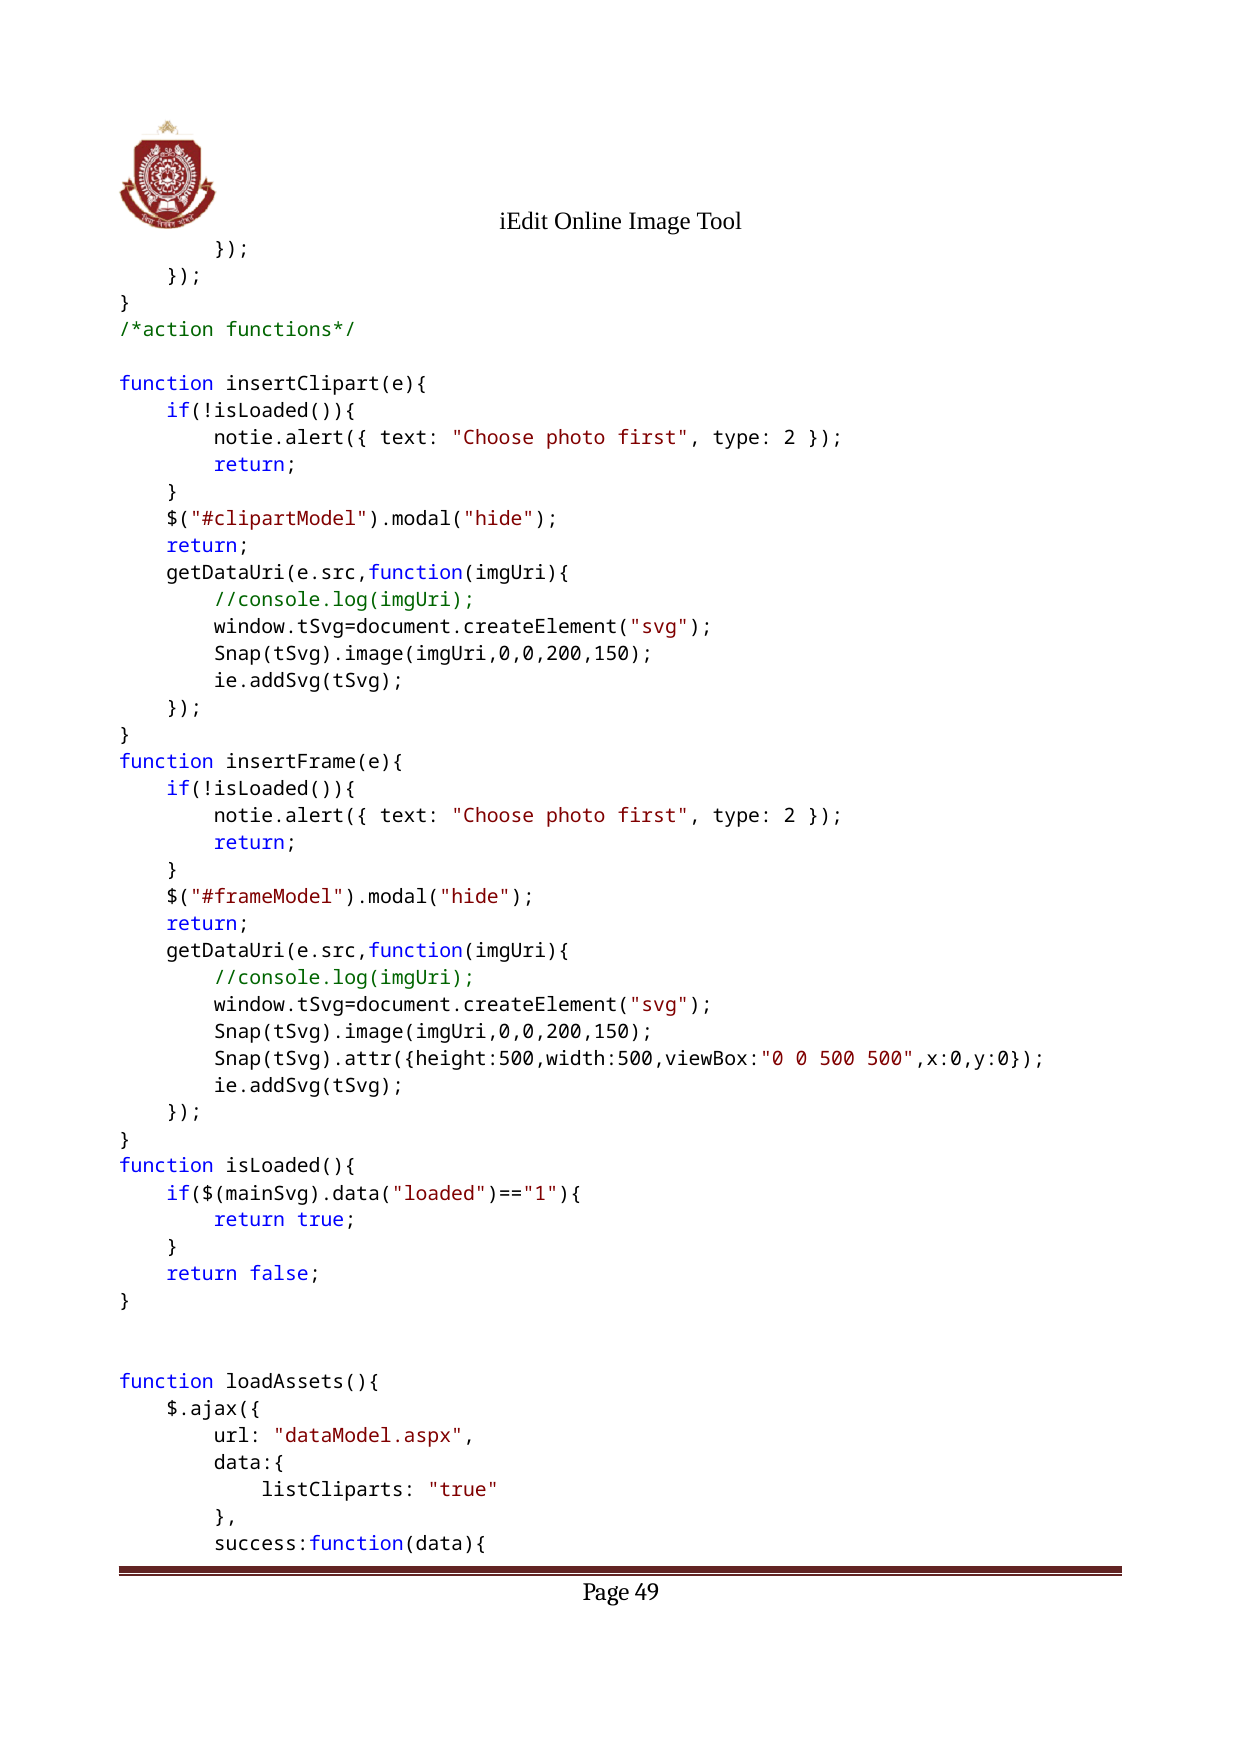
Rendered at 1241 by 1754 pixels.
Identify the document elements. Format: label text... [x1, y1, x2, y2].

text $("#frameModel").modal("hide"); [118, 882, 1122, 909]
text url: "dataModel.aspx", [118, 1422, 1122, 1448]
text if(!isLoaded()){ [118, 774, 1122, 801]
text } [118, 1287, 1122, 1314]
picture [118, 118, 224, 229]
text function insertClipart(e){ [118, 369, 1122, 396]
text /*action functions*/ [118, 315, 1122, 342]
text //console.log(imgUri); [118, 963, 1122, 990]
text ie.addSvg(tSvg); [118, 666, 1122, 693]
text if(!isLoaded()){ [118, 396, 1122, 423]
text function loadAssets(){ [118, 1368, 1122, 1394]
text window.tSvg=document.createElement("svg"); [118, 612, 1122, 639]
text $("#clipartModel").modal("hide"); [118, 504, 1122, 531]
text success:function(data){ [118, 1529, 1122, 1556]
text return; [118, 450, 1122, 477]
text Snap(tSvg).attr({height:500,width:500,viewBox:"0 0 500 500",x:0,y:0}); [118, 1044, 1122, 1071]
text getDataUri(e.src,function(imgUri){ [118, 558, 1122, 585]
text notie.alert({ text: "Choose photo first", type: 2 }); [118, 801, 1122, 828]
text return false; [118, 1260, 1122, 1287]
text return; [118, 909, 1122, 936]
text }); [118, 1098, 1122, 1125]
text if($(mainSvg).data("loaded")=="1"){ [118, 1179, 1122, 1206]
text //console.log(imgUri); [118, 585, 1122, 612]
text }); [118, 693, 1122, 720]
text function isLoaded(){ [118, 1152, 1122, 1179]
text }); [118, 261, 1122, 288]
text window.tSvg=document.createElement("svg"); [118, 990, 1122, 1017]
text listCliparts: "true" [118, 1476, 1122, 1502]
text function insertFrame(e){ [118, 747, 1122, 774]
text return; [118, 828, 1122, 855]
text getDataUri(e.src,function(imgUri){ [118, 936, 1122, 963]
text data:{ [118, 1448, 1122, 1476]
text } [118, 720, 1122, 747]
text } [118, 288, 1122, 315]
text notie.alert({ text: "Choose photo first", type: 2 }); [118, 423, 1122, 450]
text }, [118, 1502, 1122, 1529]
text Snap(tSvg).image(imgUri,0,0,200,150); [118, 1017, 1122, 1044]
text ie.addSvg(tSvg); [118, 1071, 1122, 1098]
text $.ajax({ [118, 1394, 1122, 1422]
text } [118, 477, 1122, 504]
text Snap(tSvg).image(imgUri,0,0,200,150); [118, 639, 1122, 666]
text }); [118, 234, 1122, 261]
text return true; [118, 1206, 1122, 1233]
text } [118, 855, 1122, 882]
text } [118, 1125, 1122, 1152]
text return; [118, 531, 1122, 558]
text } [118, 1233, 1122, 1260]
